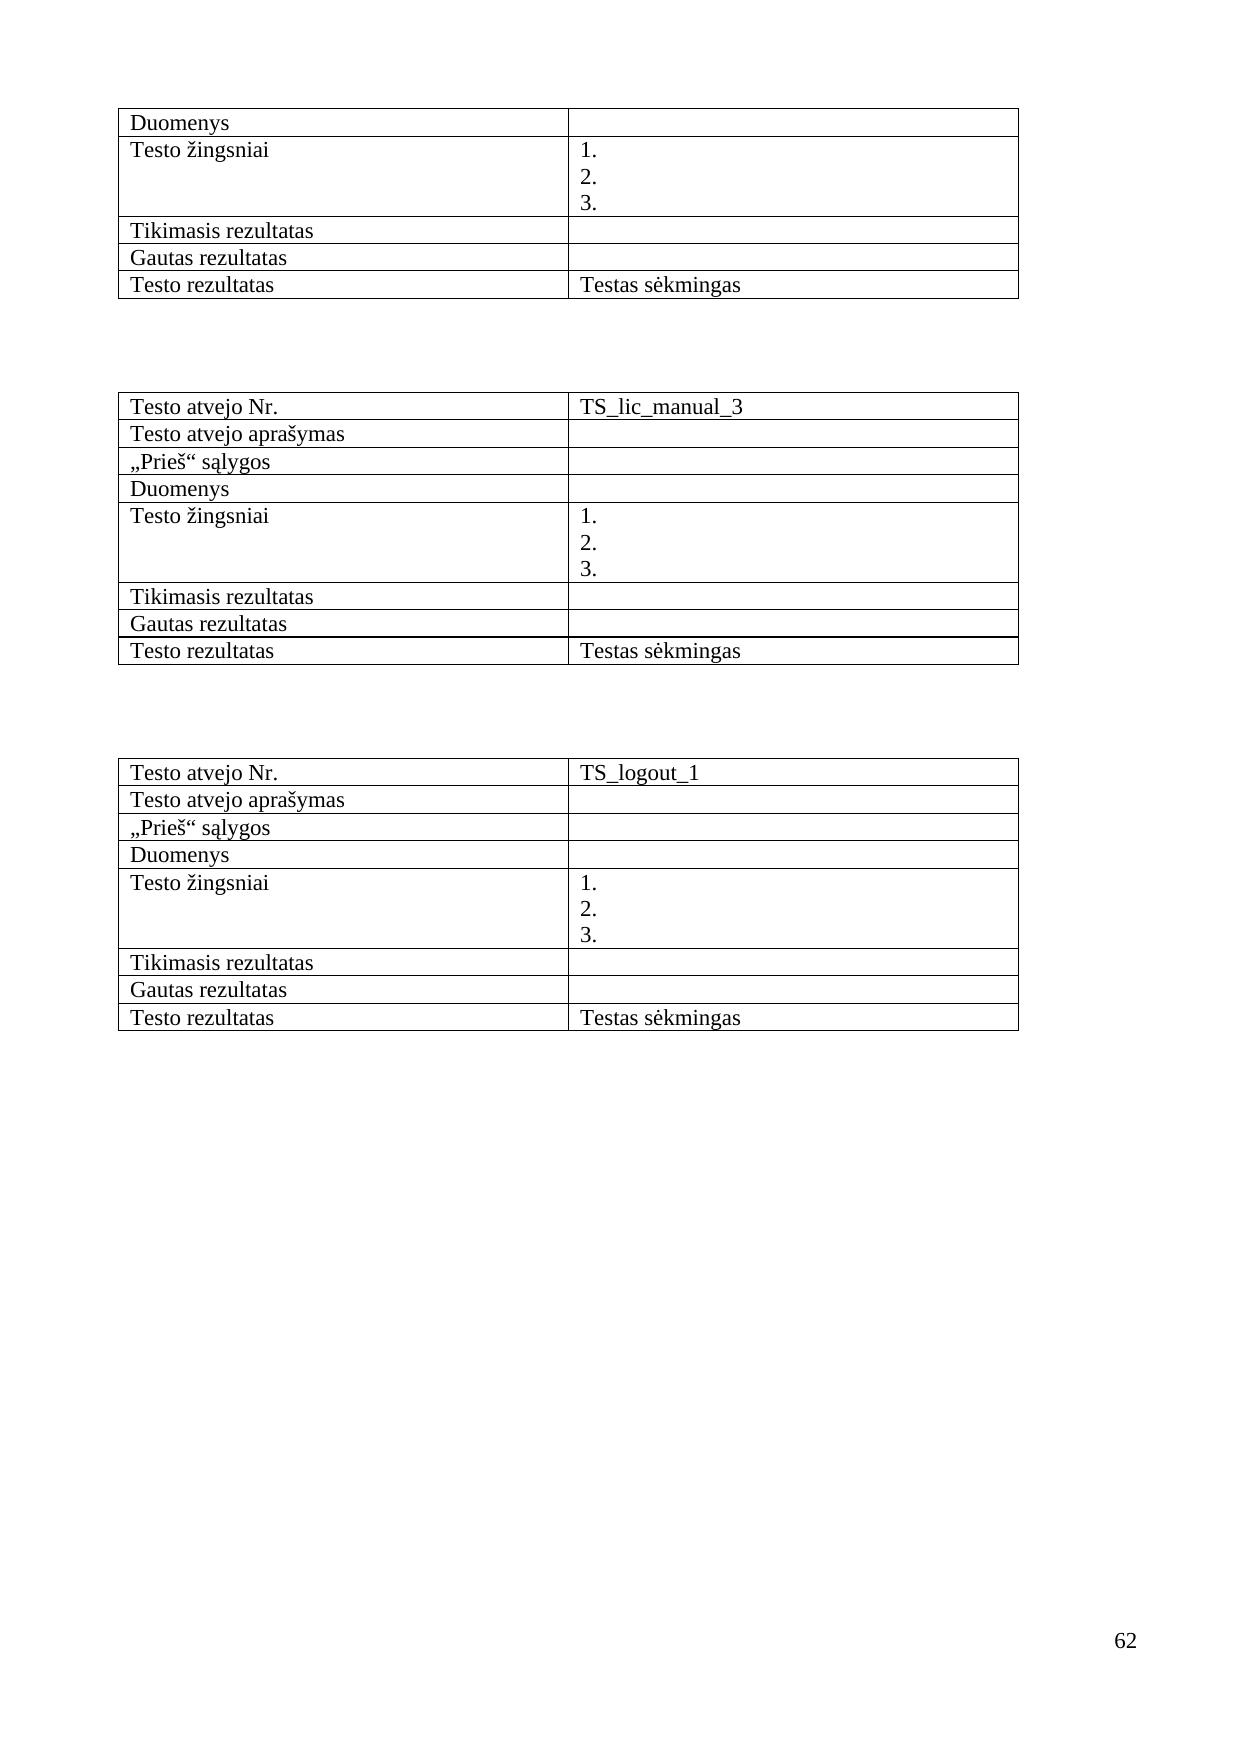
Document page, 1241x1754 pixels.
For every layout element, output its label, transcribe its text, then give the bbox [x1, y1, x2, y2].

table_cell Testas sėkmingas [569, 638, 1018, 664]
table_cell Gautas rezultatas [119, 244, 568, 270]
table_cell Duomenys [119, 475, 568, 502]
table_cell Tikimasis rezultatas [119, 949, 568, 975]
table_cell [569, 448, 1018, 474]
table_header Testo atvejo Nr. [119, 759, 568, 785]
table_cell [569, 610, 1018, 636]
table_header Testo atvejo Nr. [119, 393, 568, 419]
table_cell Duomenys [119, 109, 568, 136]
table_cell Testo atvejo aprašymas [119, 786, 568, 813]
table_cell 1. 2. 3. [569, 869, 1018, 948]
table_cell [569, 217, 1018, 243]
table_cell [569, 420, 1018, 447]
table_cell Gautas rezultatas [119, 610, 568, 636]
table_cell Testo rezultatas [119, 638, 568, 664]
table_cell [569, 949, 1018, 975]
table_cell [569, 786, 1018, 813]
table_cell Testas sėkmingas [569, 1004, 1018, 1030]
table_cell [569, 976, 1018, 1002]
table_cell Testo žingsniai [119, 503, 568, 582]
table_cell [569, 244, 1018, 270]
table_cell Gautas rezultatas [119, 976, 568, 1002]
table_cell [569, 814, 1018, 840]
table_cell Testo žingsniai [119, 137, 568, 216]
table_cell Testas sėkmingas [569, 271, 1018, 298]
table_cell Duomenys [119, 841, 568, 868]
table_cell Testo atvejo aprašymas [119, 420, 568, 447]
table_cell [569, 841, 1018, 868]
table_cell Tikimasis rezultatas [119, 583, 568, 609]
table_cell „Prieš“ sąlygos [119, 448, 568, 474]
table_cell „Prieš“ sąlygos [119, 814, 568, 840]
table_header TS_lic_manual_3 [569, 393, 1018, 419]
table_cell 1. 2. 3. [569, 503, 1018, 582]
table_cell Testo rezultatas [119, 1004, 568, 1030]
table_cell [569, 109, 1018, 136]
table_cell Testo žingsniai [119, 869, 568, 948]
table_cell 1. 2. 3. [569, 137, 1018, 216]
table_cell [569, 475, 1018, 502]
table_cell Testo rezultatas [119, 271, 568, 298]
table_cell [569, 583, 1018, 609]
table_header TS_logout_1 [569, 759, 1018, 785]
table_cell Tikimasis rezultatas [119, 217, 568, 243]
